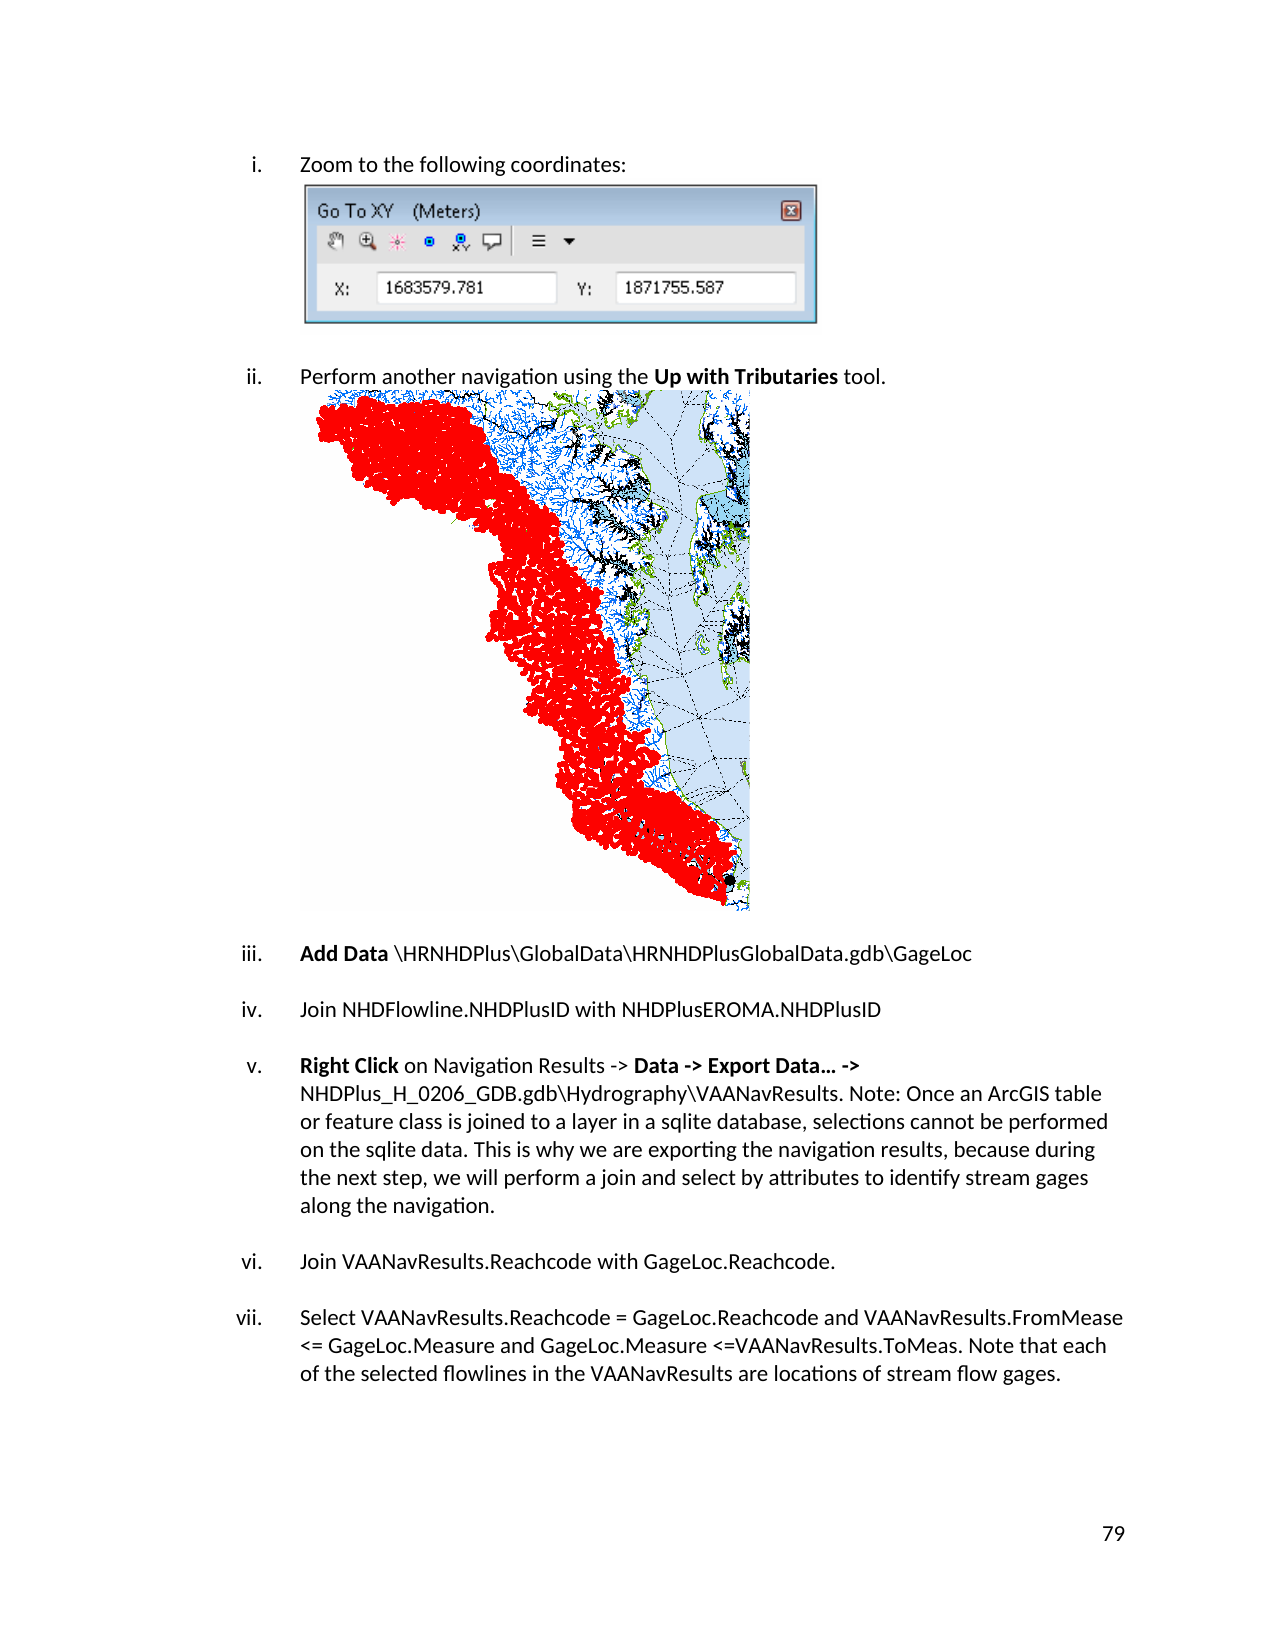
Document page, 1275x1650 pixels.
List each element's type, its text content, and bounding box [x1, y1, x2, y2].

list Add Data \HRNHDPlus\GlobalData\HRNHDPlusGlobalData.gdb\GageLoc [262, 939, 1125, 967]
picture [300, 390, 750, 911]
list Right Click on Navigation Results -> Data -> Export Data… -> NHDPlus_H_0206_GDB.gdb\Hydrography\VAANavResults. Note: Once an ArcGIS table or feature class is joined to a layer in a sqlite database, selections cannot be performed on the sqlite data. This is why we are exporting the navigation results, because during the next step, we will perform a join and select by attributes to identify stream gages along the navigation. [262, 1051, 1125, 1219]
list Join VAANavResults.Reachcode with GageLoc.Reachcode. [262, 1247, 1125, 1275]
picture [300, 178, 822, 335]
list Join NHDFlowline.NHDPlusID with NHDPlusEROMA.NHDPlusID [262, 995, 1125, 1023]
list Select VAANavResults.Reachcode = GageLoc.Reachcode and VAANavResults.FromMease <= GageLoc.Measure and GageLoc.Measure <=VAANavResults.ToMeas. Note that each of the selected flowlines in the VAANavResults are locations of stream flow gages. [262, 1303, 1125, 1387]
list Perform another navigation using the Up with Tributaries tool. [262, 362, 1125, 390]
